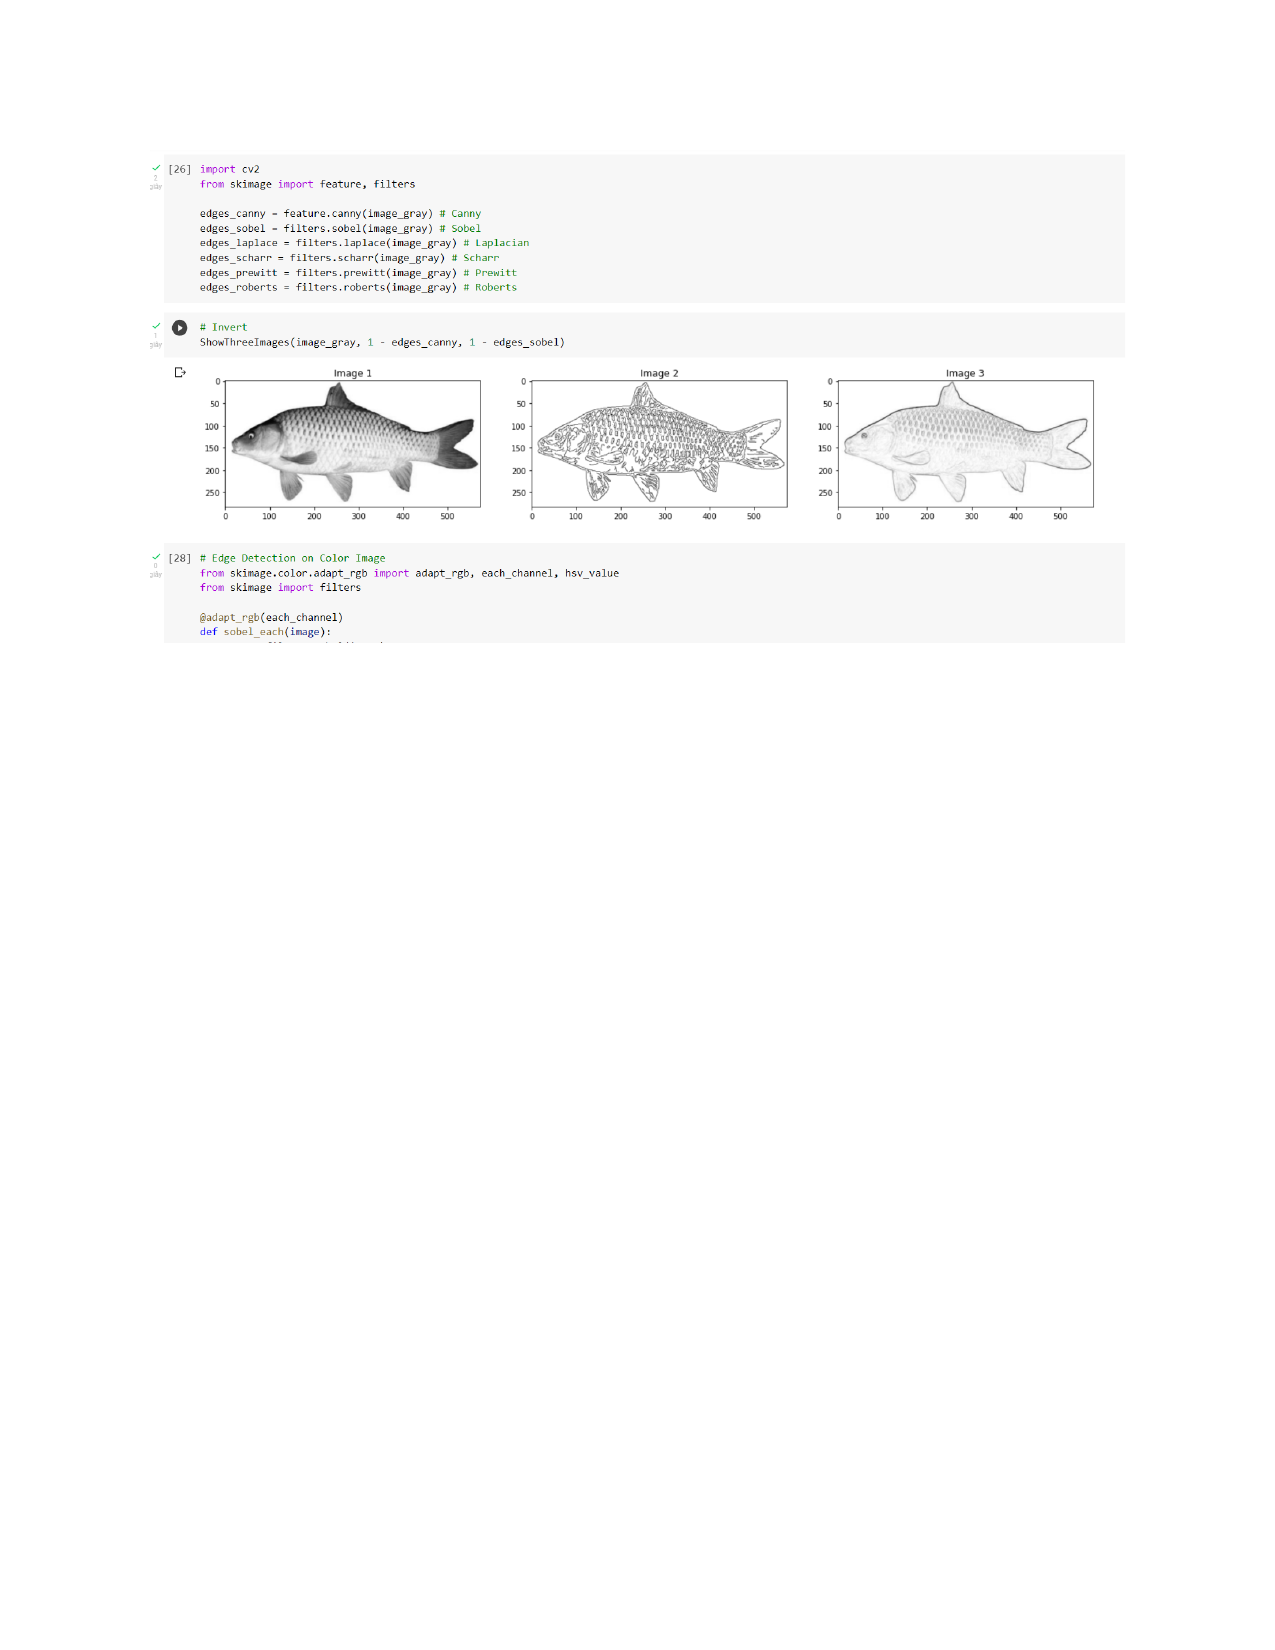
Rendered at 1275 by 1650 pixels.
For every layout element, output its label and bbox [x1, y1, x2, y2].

picture [150, 150, 1125, 643]
